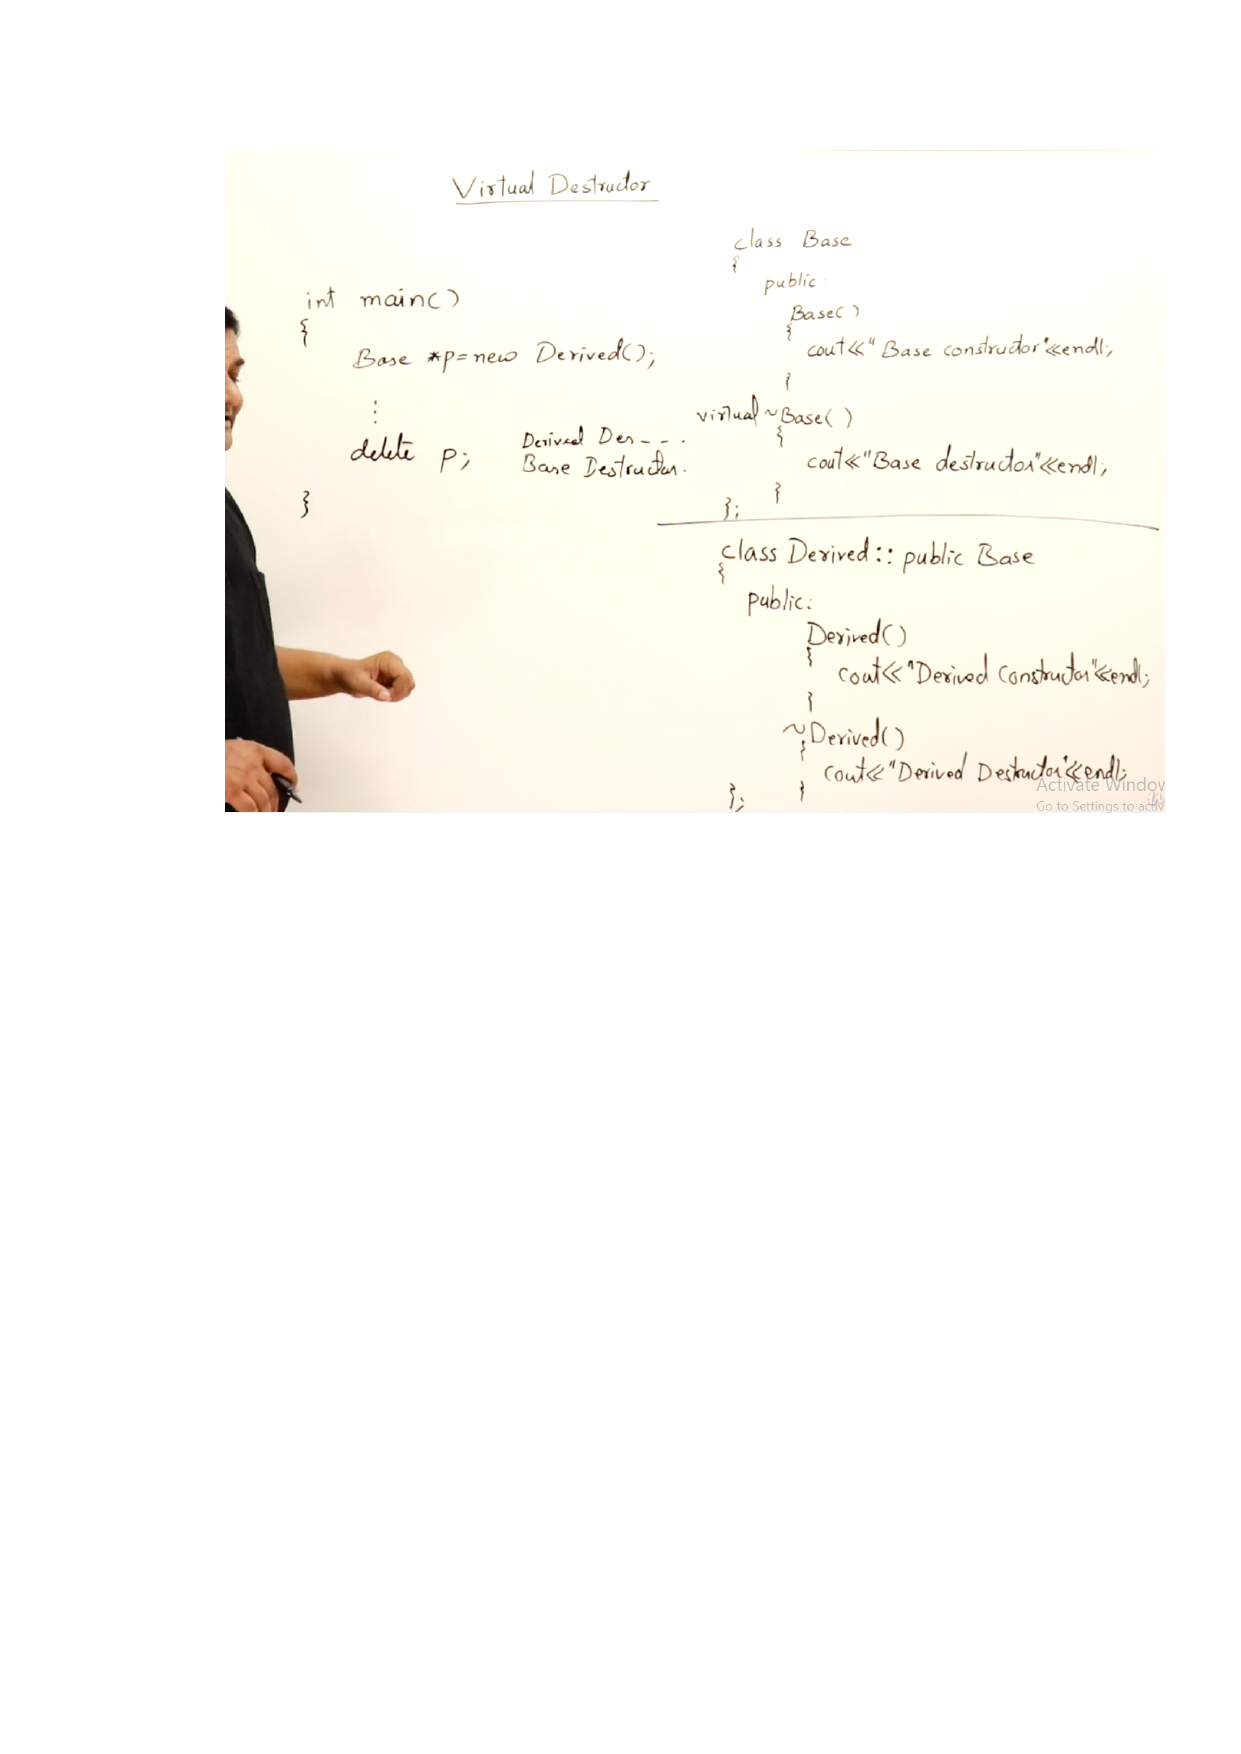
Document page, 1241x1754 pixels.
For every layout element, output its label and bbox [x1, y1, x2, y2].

picture [225, 150, 1166, 813]
